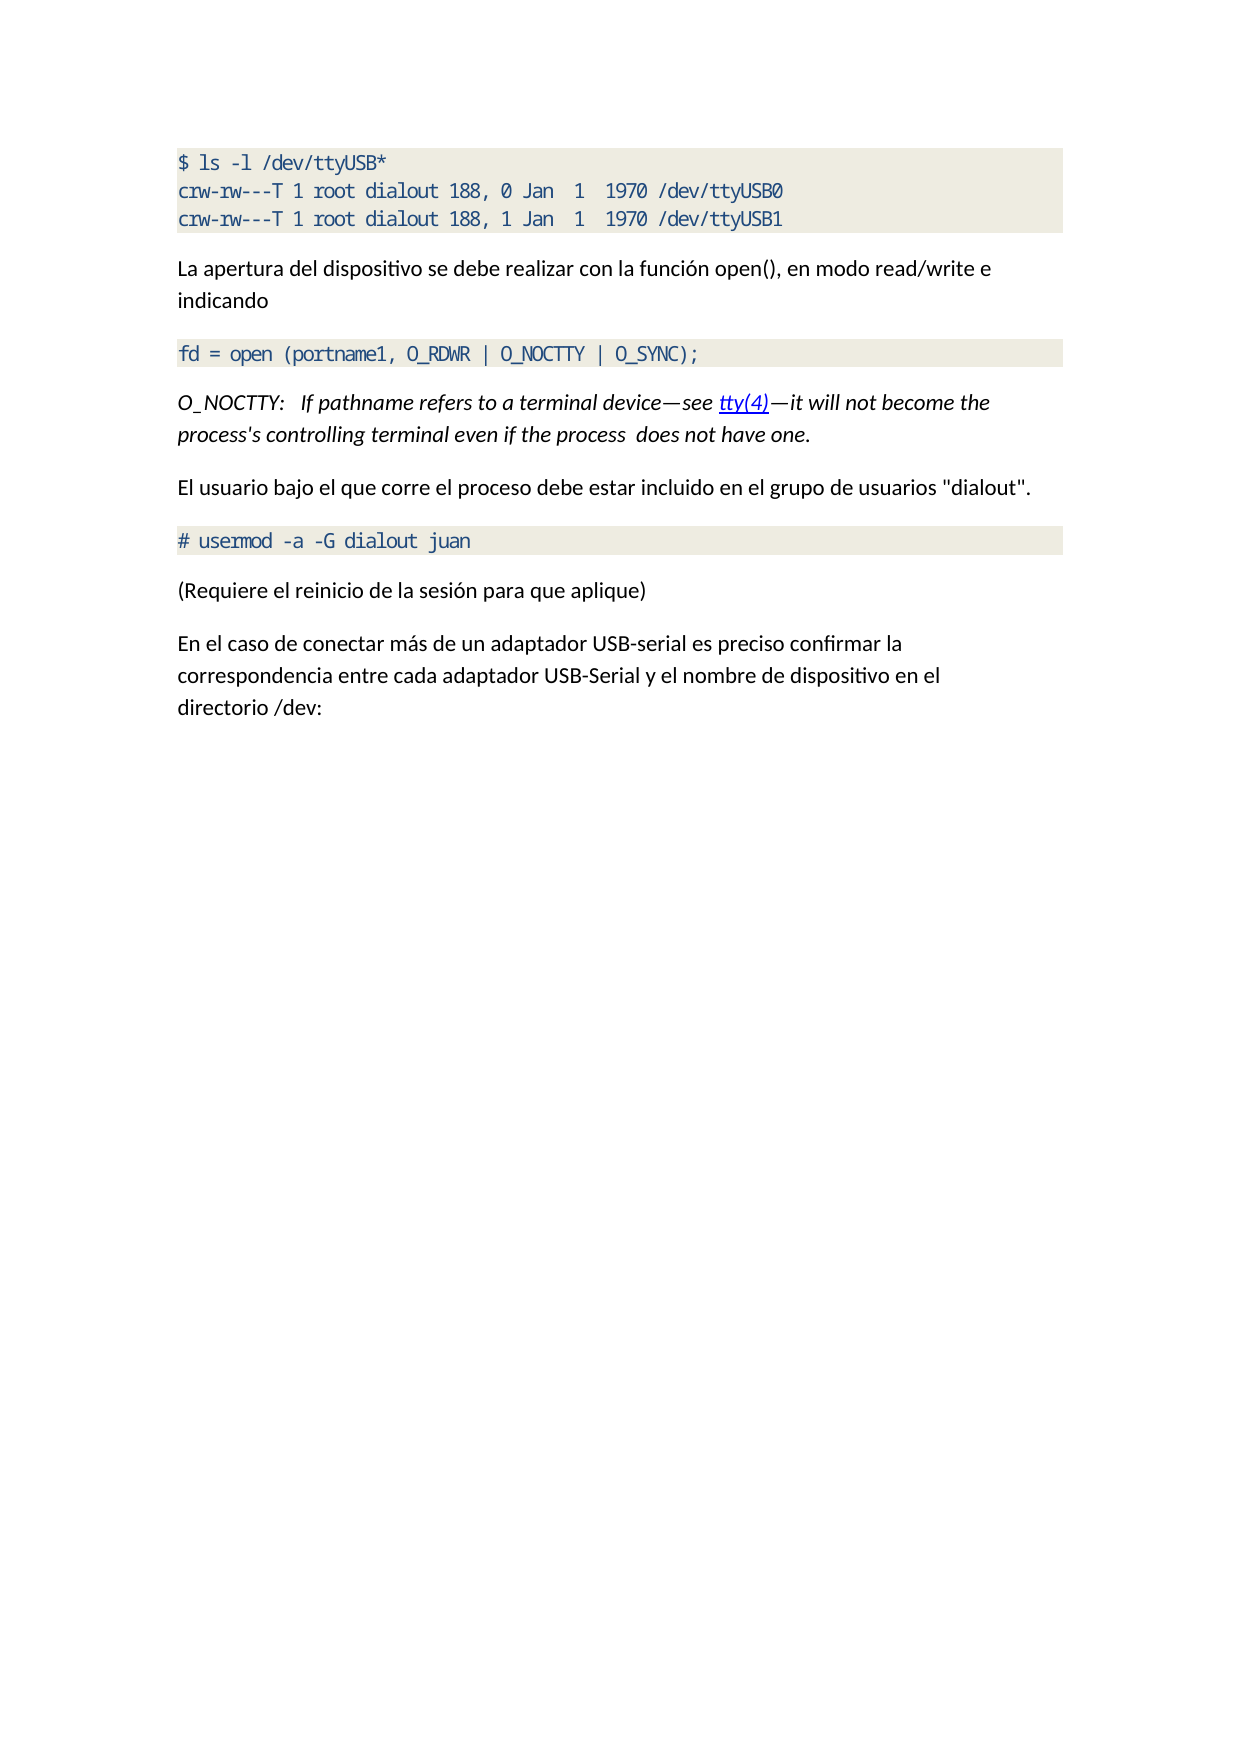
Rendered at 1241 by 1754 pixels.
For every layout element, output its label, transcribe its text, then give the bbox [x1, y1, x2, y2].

text # usermod -a -G dialout juan [177, 526, 1063, 555]
text fd = open (portname1, O_RDWR | O_NOCTTY | O_SYNC); [177, 339, 1063, 367]
text El usuario bajo el que corre el proceso debe estar incluido en el grupo de usuarios "dialout". [177, 473, 1063, 501]
text crw-rw---T 1 root dialout 188, 0 Jan 1 1970 /dev/ttyUSB0 [177, 176, 1063, 204]
text En el caso de conectar más de un adaptador USB-serial es preciso confirmar la correspondencia entre cada adaptador USB-Serial y el nombre de dispositivo en el directorio /dev: [177, 629, 1063, 721]
text crw-rw---T 1 root dialout 188, 1 Jan 1 1970 /dev/ttyUSB1 [177, 204, 1063, 233]
text La apertura del dispositivo se debe realizar con la función open(), en modo read/write e indicando [177, 254, 1063, 314]
text $ ls -l /dev/ttyUSB* [177, 148, 1063, 176]
text (Requiere el reinicio de la sesión para que aplique) [177, 576, 1063, 604]
text O_NOCTTY: If pathname refers to a terminal device—see tty(4)—it will not become the process's controlling terminal even if the process does not have one. [177, 388, 1063, 448]
